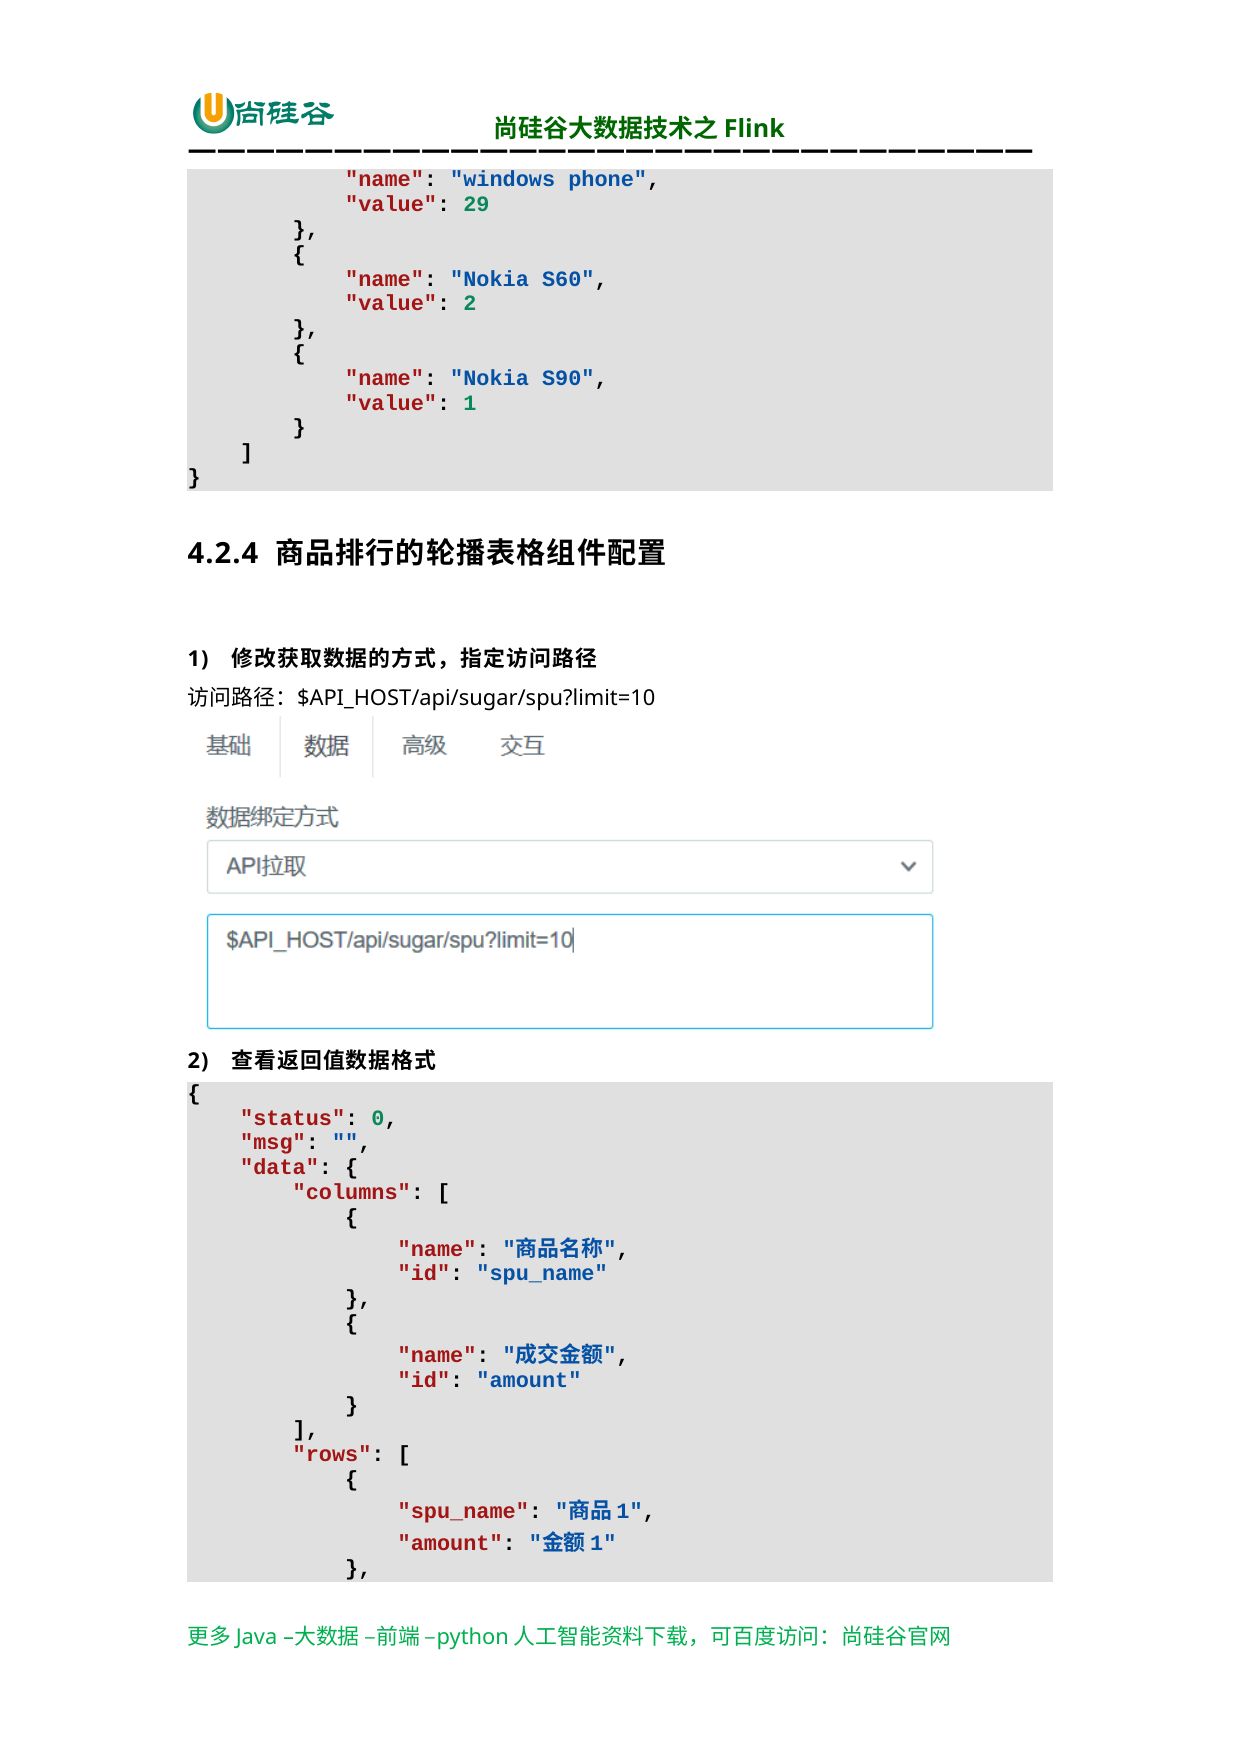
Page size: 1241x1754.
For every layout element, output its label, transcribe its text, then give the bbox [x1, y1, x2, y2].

text ], [187, 1418, 1053, 1443]
text }, [187, 1557, 1053, 1582]
text }, [187, 1287, 1053, 1312]
subtitle 商品排行的轮播表格组件配置 [187, 518, 1053, 583]
text { [187, 1206, 1053, 1231]
text }, [187, 317, 1053, 342]
text 访问路径：$API_HOST/api/sugar/spu?limit=10 [187, 679, 1053, 712]
text } [187, 466, 1053, 491]
text "rows": [ [187, 1443, 1053, 1468]
text "name": "成交金额", [187, 1337, 1053, 1369]
text }, [187, 218, 1053, 243]
text "spu_name": "商品1", [187, 1493, 1053, 1525]
text "id": "amount" [187, 1369, 1053, 1394]
text { [187, 243, 1053, 268]
text { [187, 1312, 1053, 1337]
text } [187, 1394, 1053, 1418]
text "name": "Nokia S60", [187, 268, 1053, 293]
text "name": "windows phone", [187, 169, 1053, 193]
text "name": "商品名称", [187, 1231, 1053, 1263]
text "id": "spu_name" [187, 1263, 1053, 1287]
text "columns": [ [187, 1181, 1053, 1206]
text "data": { [187, 1156, 1053, 1181]
text "amount": "金额1" [187, 1525, 1053, 1557]
text { [187, 1468, 1053, 1493]
subtitle 修改获取数据的方式，指定访问路径 [187, 641, 1053, 673]
text "name": "Nokia S90", [187, 367, 1053, 392]
text "status": 0, [187, 1107, 1053, 1131]
subtitle 查看返回值数据格式 [187, 1043, 1053, 1076]
text { [187, 342, 1053, 367]
text "msg": "", [187, 1131, 1053, 1156]
text { [187, 1082, 1053, 1107]
text "value": 1 [187, 392, 1053, 417]
text } [187, 417, 1053, 441]
picture [187, 716, 951, 1033]
text "value": 29 [187, 193, 1053, 218]
text ] [187, 441, 1053, 466]
text "value": 2 [187, 293, 1053, 317]
picture [187, 88, 338, 138]
